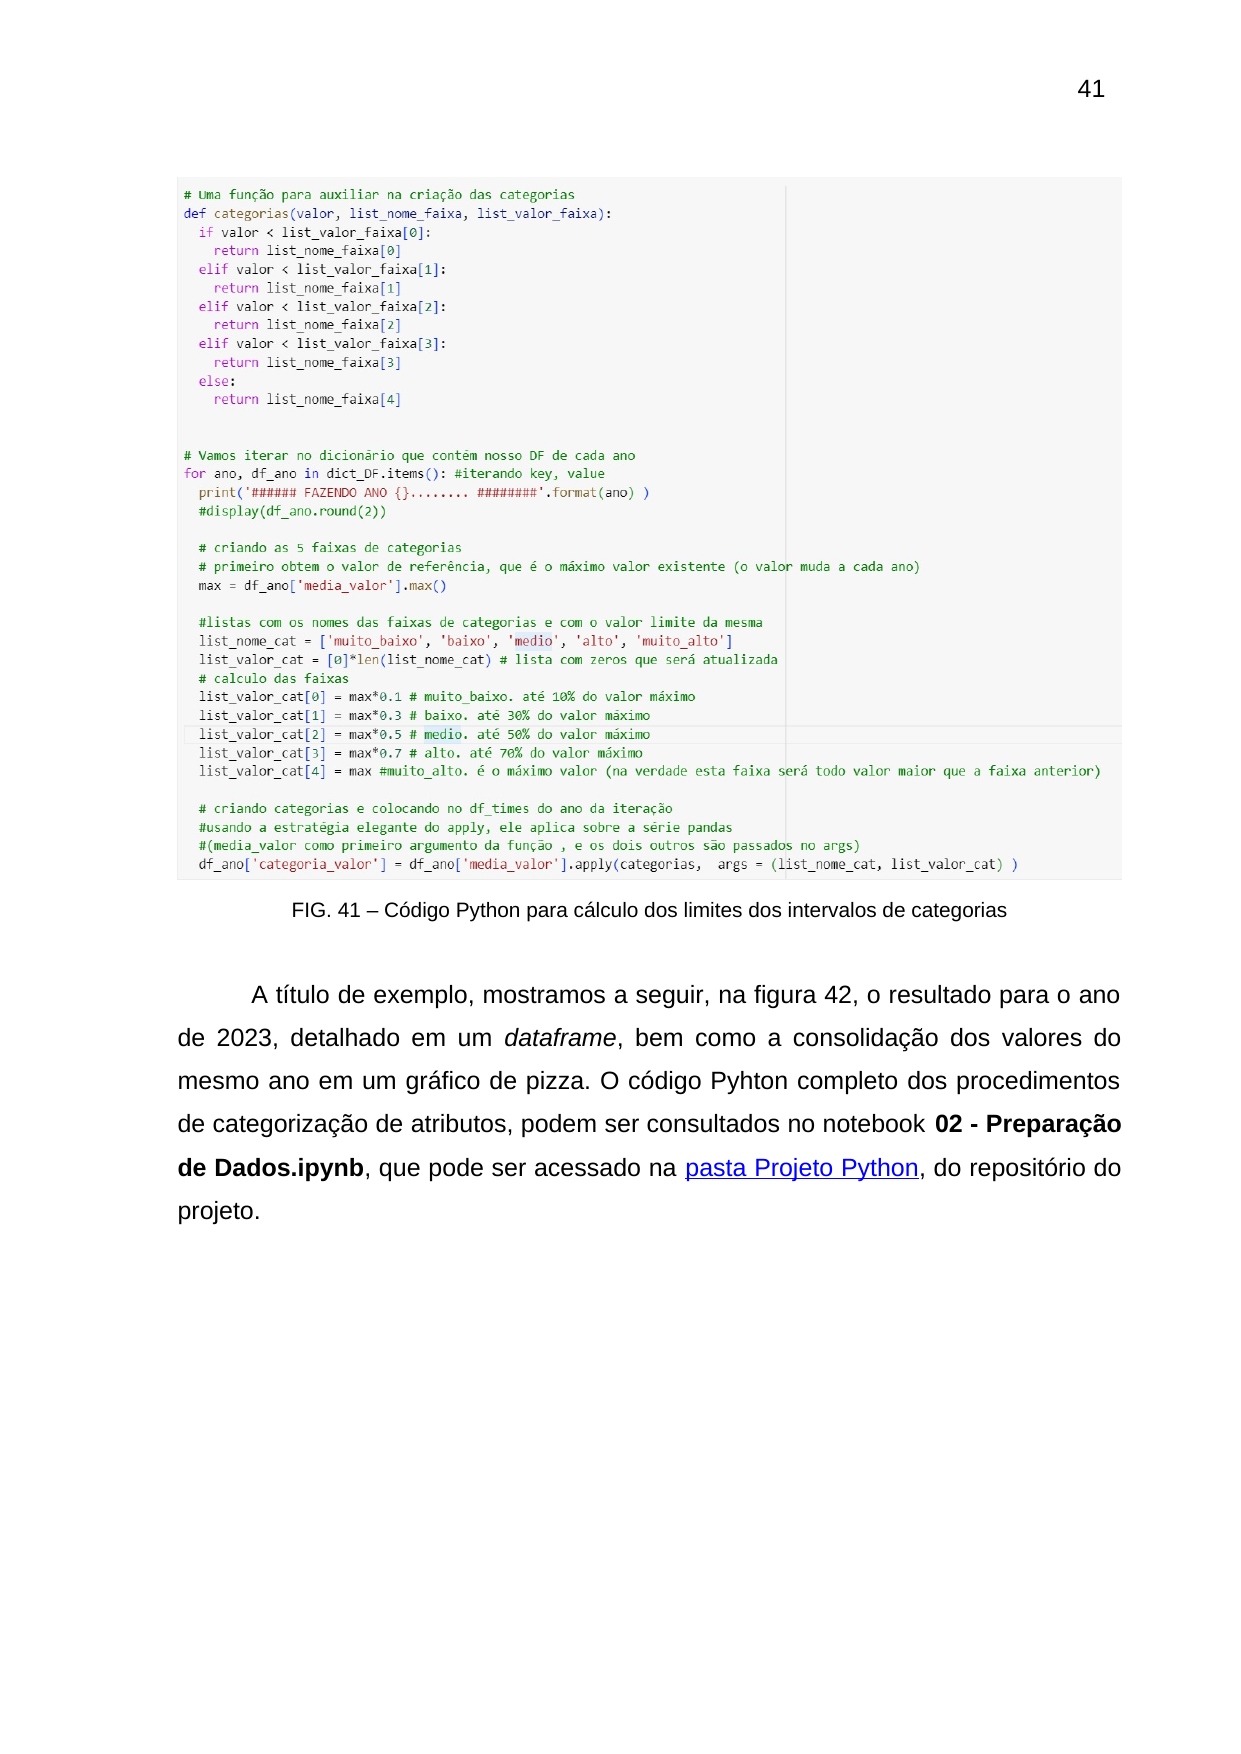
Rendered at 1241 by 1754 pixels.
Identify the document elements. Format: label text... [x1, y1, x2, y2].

text A título de exemplo, mostramos a seguir, na figura 42, o resultado para o ano de 2023, detalhado em um dataframe, bem como a consolidação dos valores do mesmo ano em um gráfico de pizza. O código Pyhton completo dos procedimentos de categorização de atributos, podem ser consultados no notebook 02 - Preparação de Dados.ipynb, que pode ser acessado na pasta Projeto Python, do repositório do projeto. [177, 980, 1122, 1224]
picture [177, 177, 1122, 880]
text FIG. 41 – Código Python para cálculo dos limites dos intervalos de categorias [177, 894, 1122, 922]
